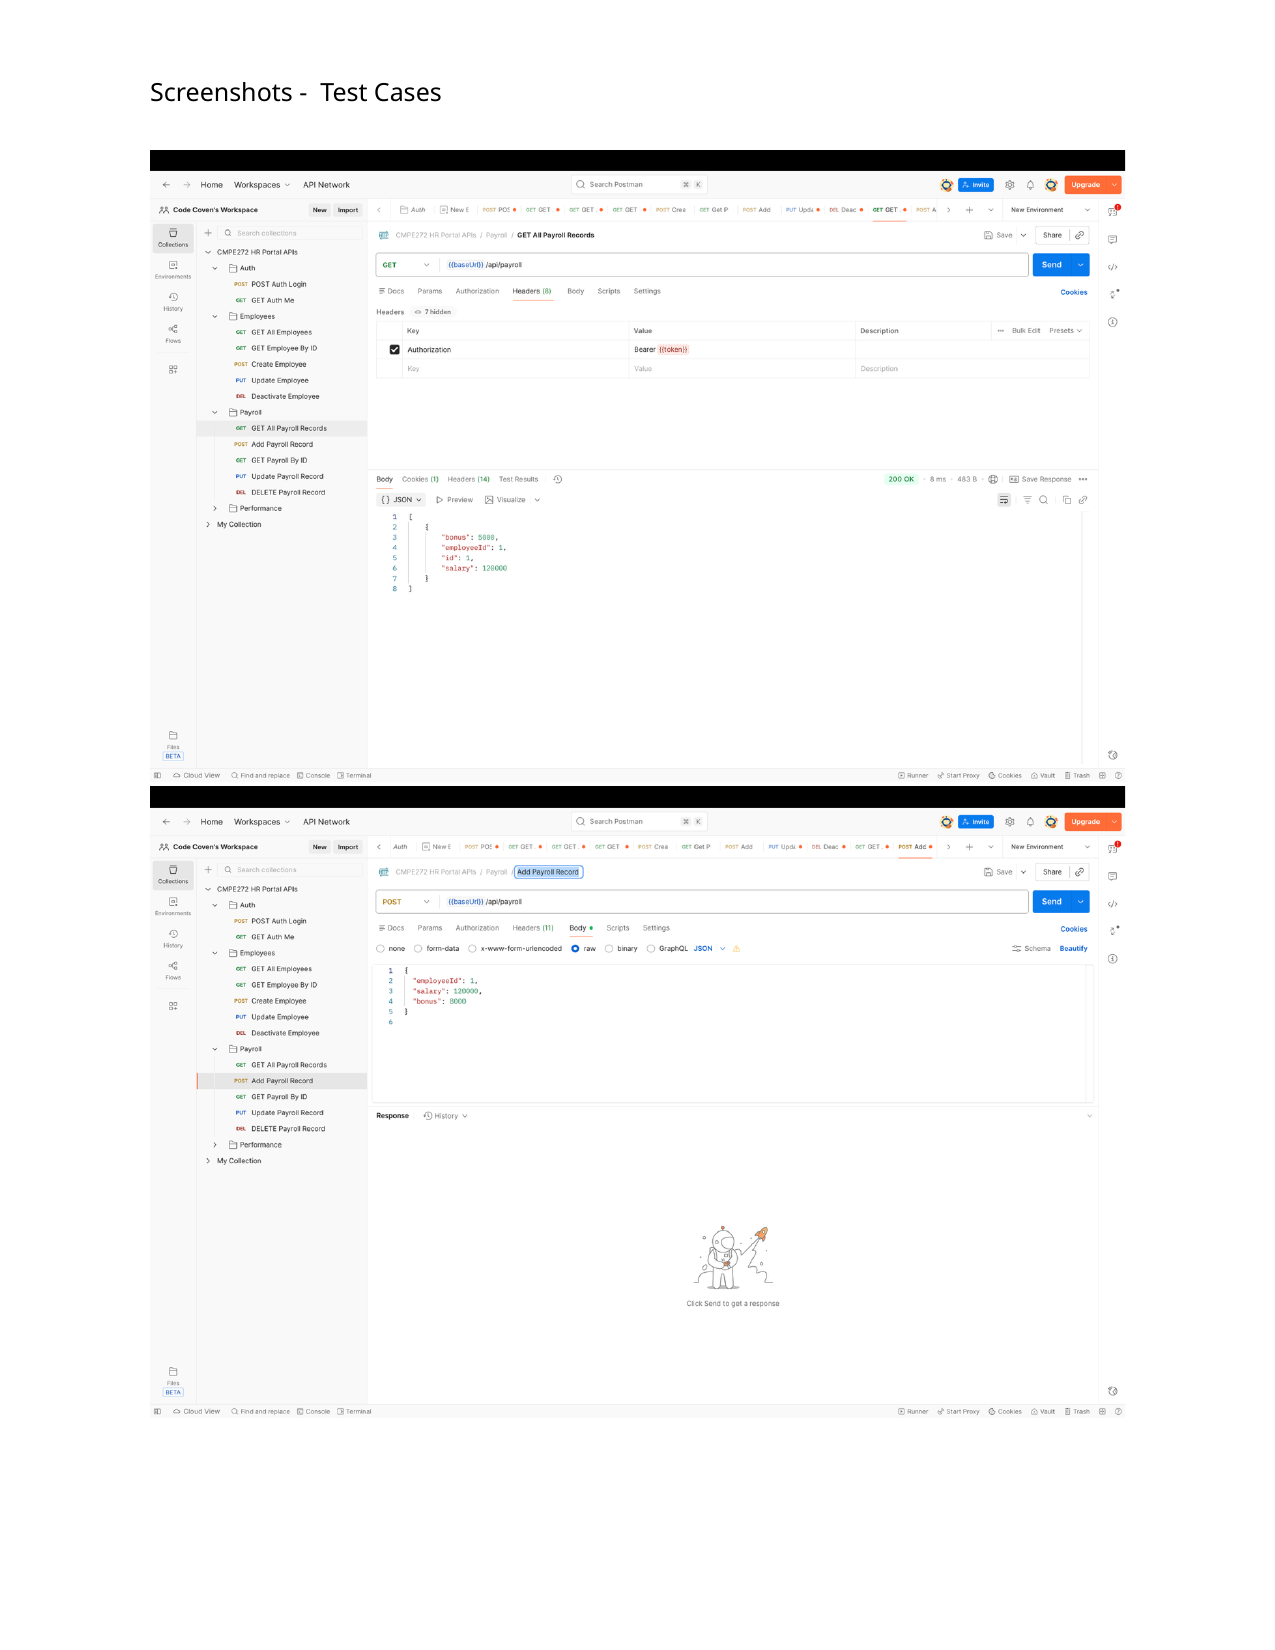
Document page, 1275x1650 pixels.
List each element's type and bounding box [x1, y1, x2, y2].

picture [150, 150, 1125, 782]
picture [150, 786, 1125, 1418]
